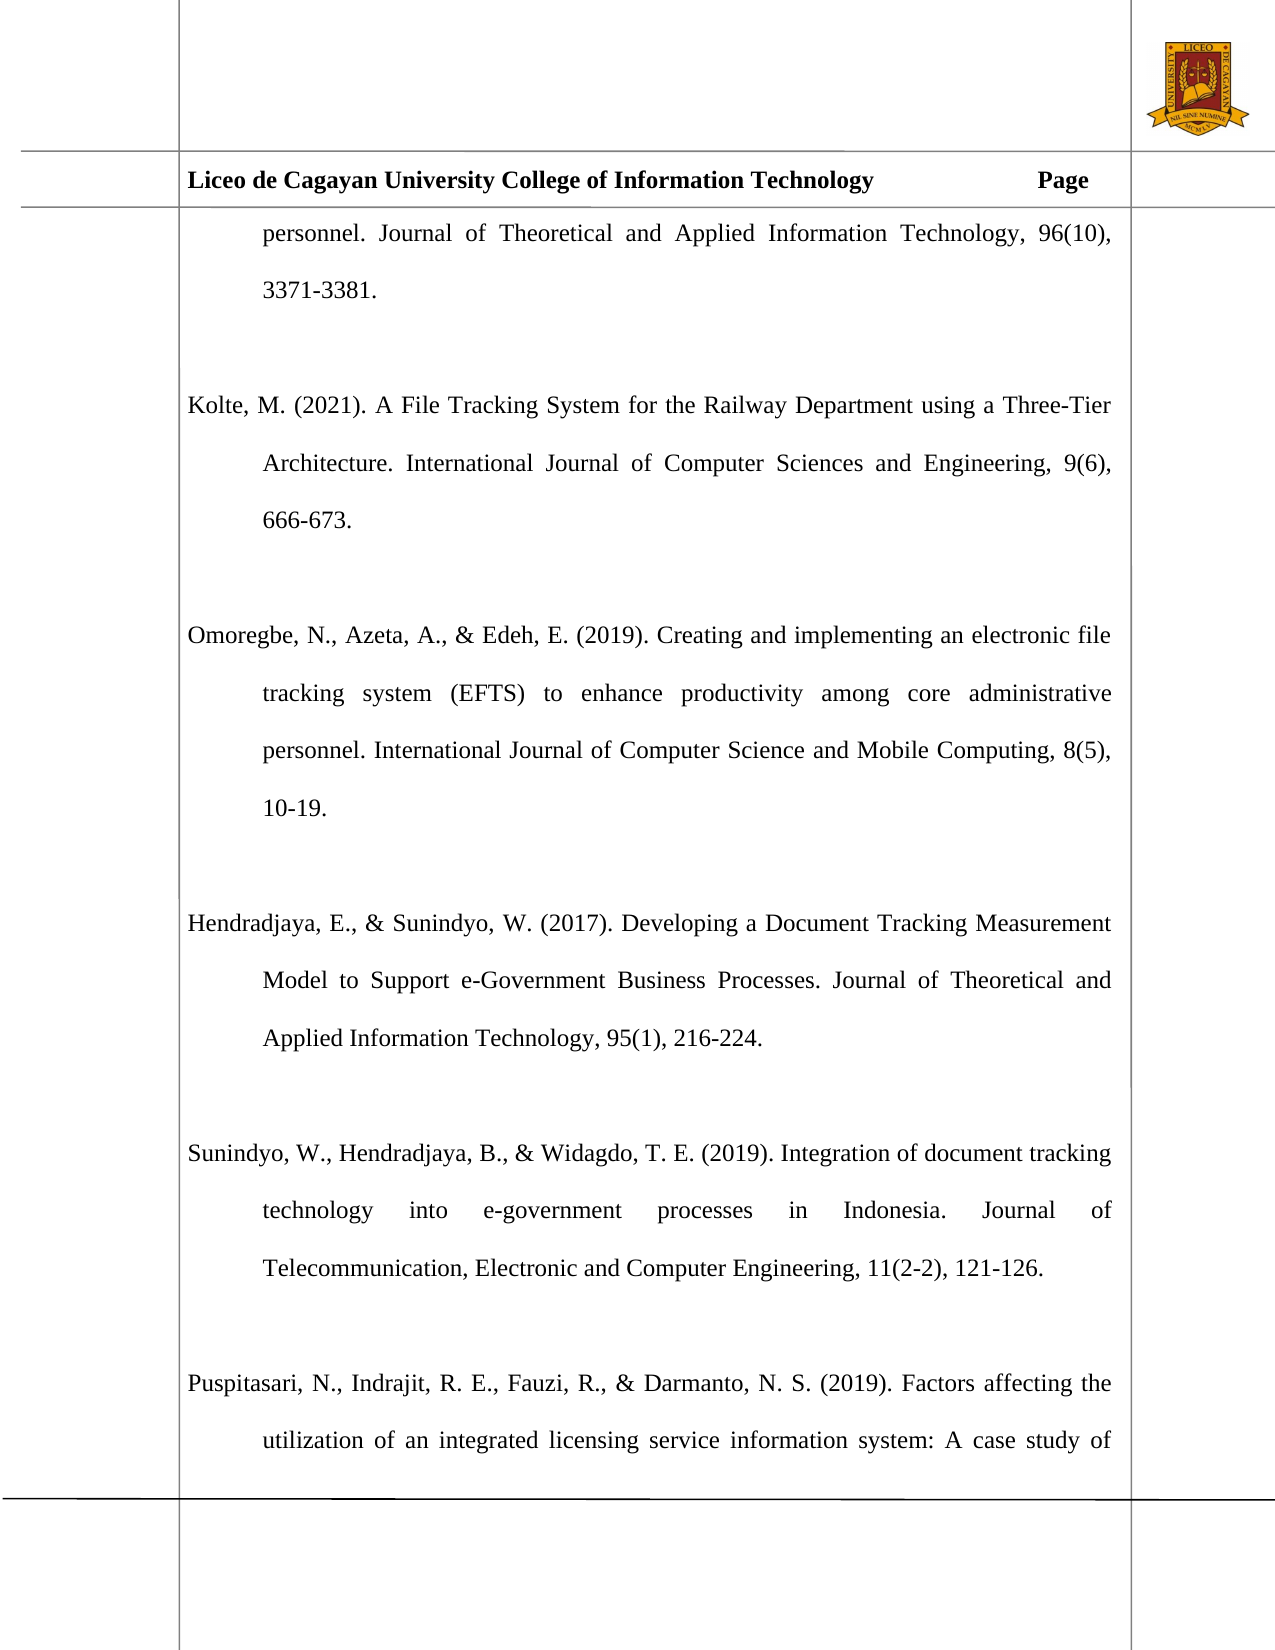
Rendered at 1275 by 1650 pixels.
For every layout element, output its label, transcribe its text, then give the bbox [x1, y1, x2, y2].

text Omoregbe, N., Azeta, A., & Edeh, E. (2019). Creating and implementing an electronic file tracking system (EFTS) to enhance productivity among core administrative personnel. International Journal of Computer Science and Mobile Computing, 8(5), 10-19. [187, 620, 1113, 822]
text Hendradjaya, E., & Sunindyo, W. (2017). Developing a Document Tracking Measurement Model to Support e-Government Business Processes. Journal of Theoretical and Applied Information Technology, 95(1), 216-224. [187, 908, 1113, 1052]
picture [1146, 42, 1250, 136]
text Kolte, M. (2021). A File Tracking System for the Railway Department using a Three-Tier Architecture. International Journal of Computer Sciences and Engineering, 9(6), 666-673. [187, 390, 1113, 534]
text Sunindyo, W., Hendradjaya, B., & Widagdo, T. E. (2019). Integration of document tracking technology into e-government processes in Indonesia. Journal of Telecommunication, Electronic and Computer Engineering, 11(2-2), 121-126. [187, 1138, 1113, 1282]
